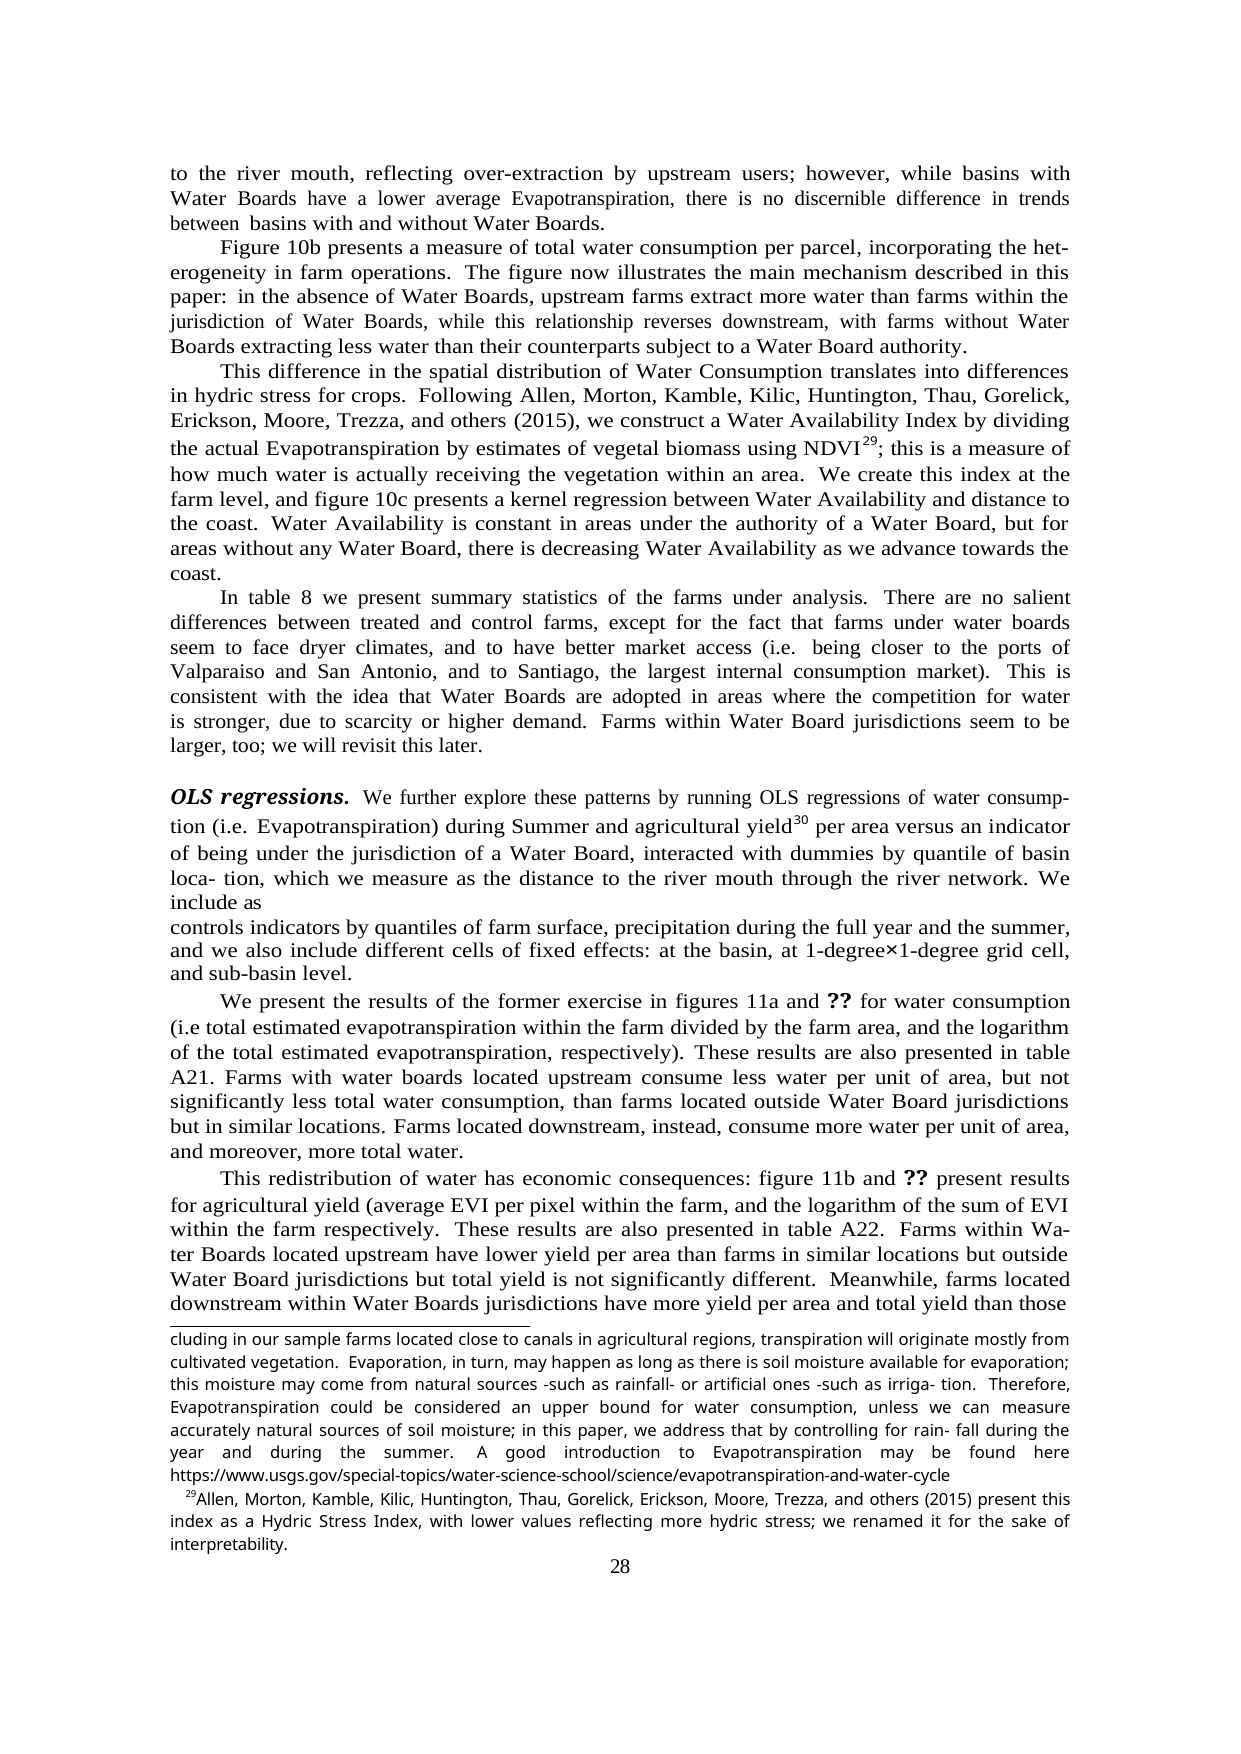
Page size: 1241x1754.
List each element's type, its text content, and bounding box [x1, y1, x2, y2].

text controls indicators by quantiles of farm surface, precipitation during the full year and the summer, and we also include different cells of fixed effects: at the basin, at 1-degree×1-degree grid cell, and sub-basin level. [170, 917, 1070, 985]
text to the river mouth, reflecting over-extraction by upstream users; however, while basins with Water Boards have a lower average Evapotranspiration, there is no discernible difference in trends between basins with and without Water Boards. [170, 161, 1070, 234]
text This difference in the spatial distribution of Water Consumption translates into differences in hydric stress for crops. Following Allen, Morton, Kamble, Kilic, Huntington, Thau, Gorelick, Erickson, Moore, Trezza, and others (2015), we construct a Water Availability Index by dividing the actual Evapotranspiration by estimates of vegetal biomass using NDVI29; this is a measure of how much water is actually receiving the vegetation within an area. We create this index at the farm level, and figure 10c presents a kernel regression between Water Availability and distance to the coast. Water Availability is constant in areas under the authority of a Water Board, but for areas without any Water Board, there is decreasing Water Availability as we advance towards the coast. [170, 358, 1071, 585]
text 29Allen, Morton, Kamble, Kilic, Huntington, Thau, Gorelick, Erickson, Moore, Trezza, and others (2015) present this index as a Hydric Stress Index, with lower values reflecting more hydric stress; we renamed it for the sake of interpretability. [170, 1487, 1070, 1555]
text cluding in our sample farms located close to canals in agricultural regions, transpiration will originate mostly from cultivated vegetation. Evaporation, in turn, may happen as long as there is soil moisture available for evaporation; this moisture may come from natural sources -such as rainfall- or artificial ones -such as irriga- tion. Therefore, Evapotranspiration could be considered an upper bound for water consumption, unless we can measure accurately natural sources of soil moisture; in this paper, we address that by controlling for rain- fall during the year and during the summer. A good introduction to Evapotranspiration may be found here https://www.usgs.gov/special-topics/water-science-school/science/evapotranspiration-and-water-cycle [170, 1328, 1070, 1487]
text We present the results of the former exercise in figures 11a and ?? for water consumption (i.e total estimated evapotranspiration within the farm divided by the farm area, and the logarithm of the total estimated evapotranspiration, respectively). These results are also presented in table A21. Farms with water boards located upstream consume less water per unit of area, but not significantly less total water consumption, than farms located outside Water Board jurisdictions but in similar locations. Farms located downstream, instead, consume more water per unit of area, and moreover, more total water. [170, 986, 1071, 1163]
text In table 8 we present summary statistics of the farms under analysis. There are no salient differences between treated and control farms, except for the fact that farms under water boards seem to face dryer climates, and to have better market access (i.e. being closer to the ports of Valparaiso and San Antonio, and to Santiago, the largest internal consumption market). This is consistent with the idea that Water Boards are adopted in areas where the competition for water is stronger, due to scarcity or higher demand. Farms within Water Board jurisdictions seem to be larger, too; we will revisit this later. [170, 585, 1071, 757]
text This redistribution of water has economic consequences: figure 11b and ?? present results for agricultural yield (average EVI per pixel within the farm, and the logarithm of the sum of EVI within the farm respectively. These results are also presented in table A22. Farms within Wa- ter Boards located upstream have lower yield per area than farms in similar locations but outside Water Board jurisdictions but total yield is not significantly different. Meanwhile, farms located downstream within Water Boards jurisdictions have more yield per area and total yield than those [170, 1163, 1071, 1315]
text Figure 10b presents a measure of total water consumption per parcel, incorporating the het- erogeneity in farm operations. The figure now illustrates the main mechanism described in this paper: in the absence of Water Boards, upstream farms extract more water than farms within the jurisdiction of Water Boards, while this relationship reverses downstream, with farms without Water Boards extracting less water than their counterparts subject to a Water Board authority. [170, 235, 1071, 358]
text OLS regressions. We further explore these patterns by running OLS regressions of water consump- tion (i.e. Evapotranspiration) during Summer and agricultural yield30 per area versus an indicator of being under the jurisdiction of a Water Board, interacted with dummies by quantile of basin loca- tion, which we measure as the distance to the river mouth through the river network. We include as [170, 782, 1070, 914]
